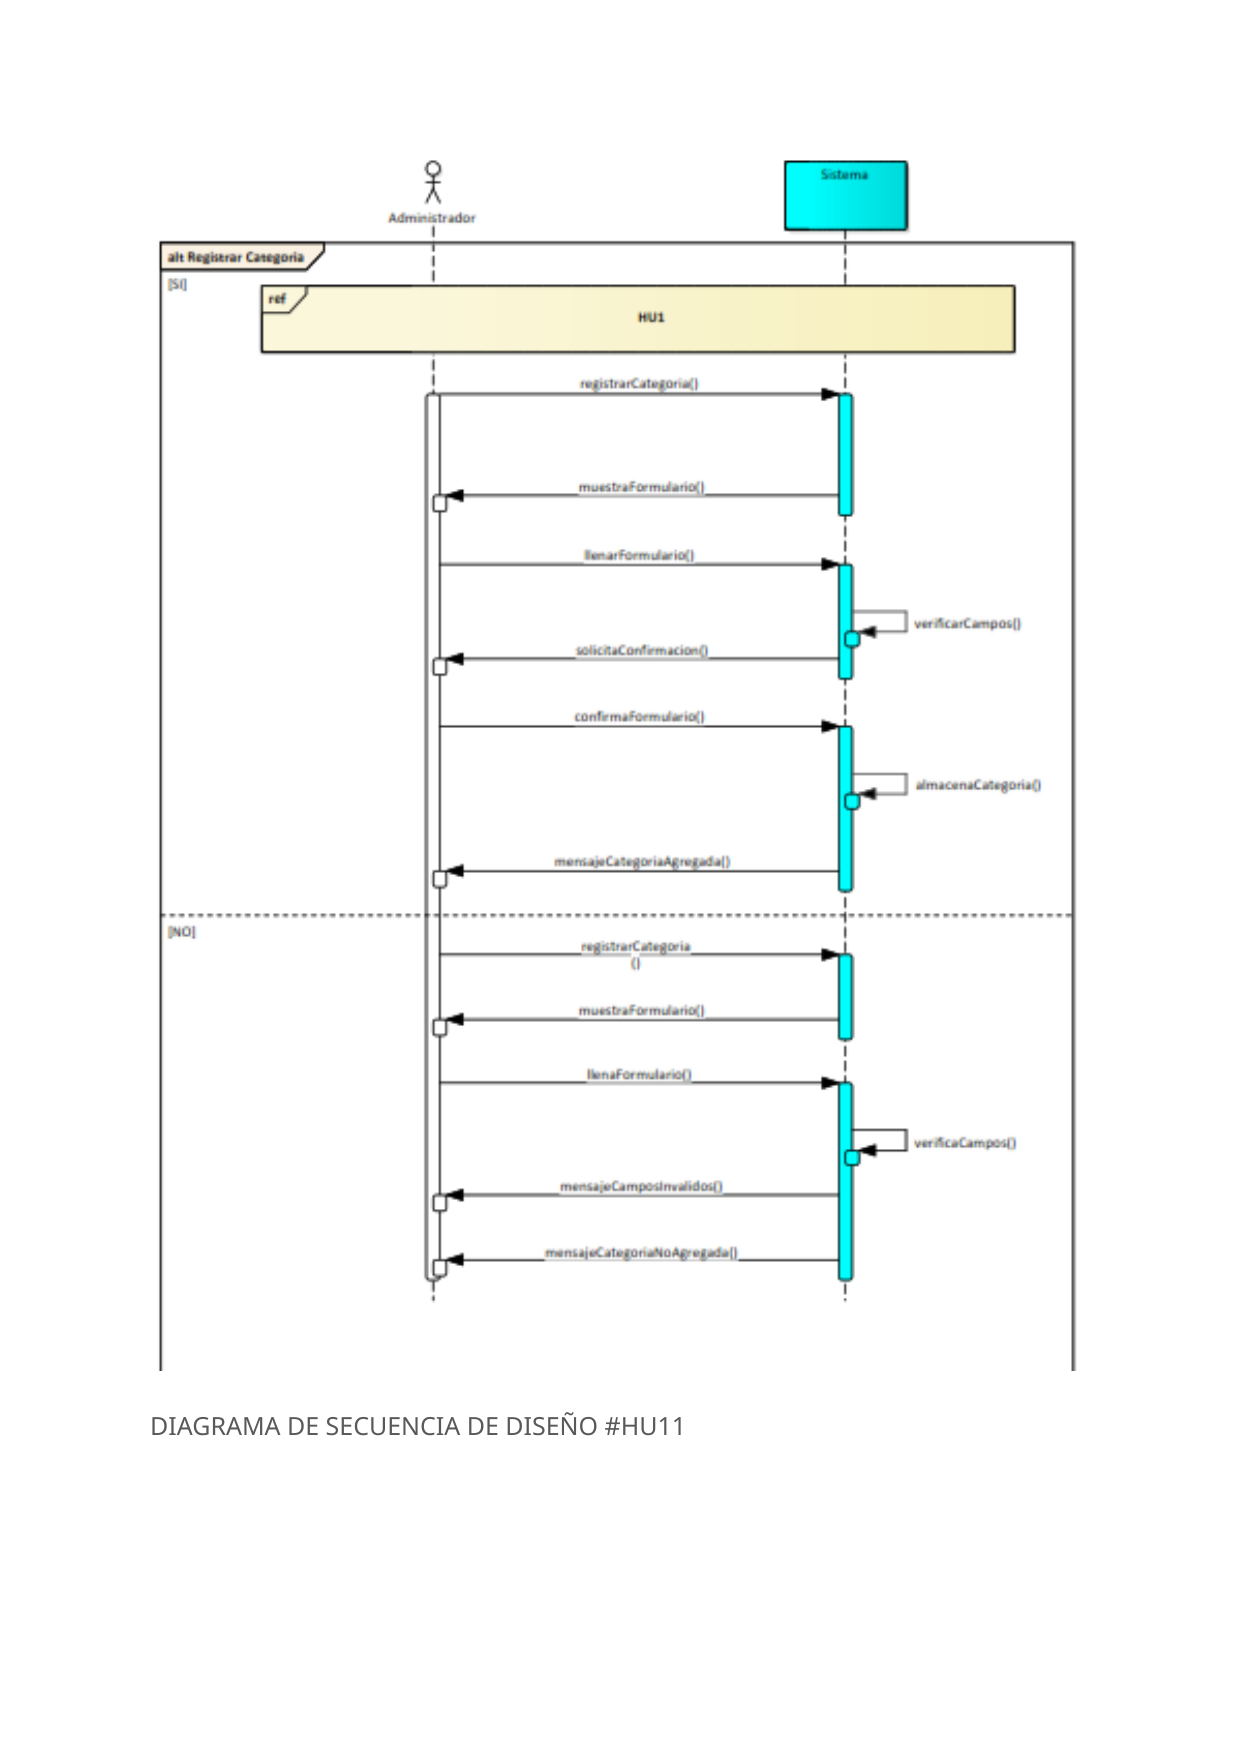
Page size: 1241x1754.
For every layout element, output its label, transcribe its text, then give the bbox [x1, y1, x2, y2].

picture [150, 150, 1099, 1371]
text DIAGRAMA DE SECUENCIA DE DISEÑO #HU11 [150, 1408, 1015, 1442]
